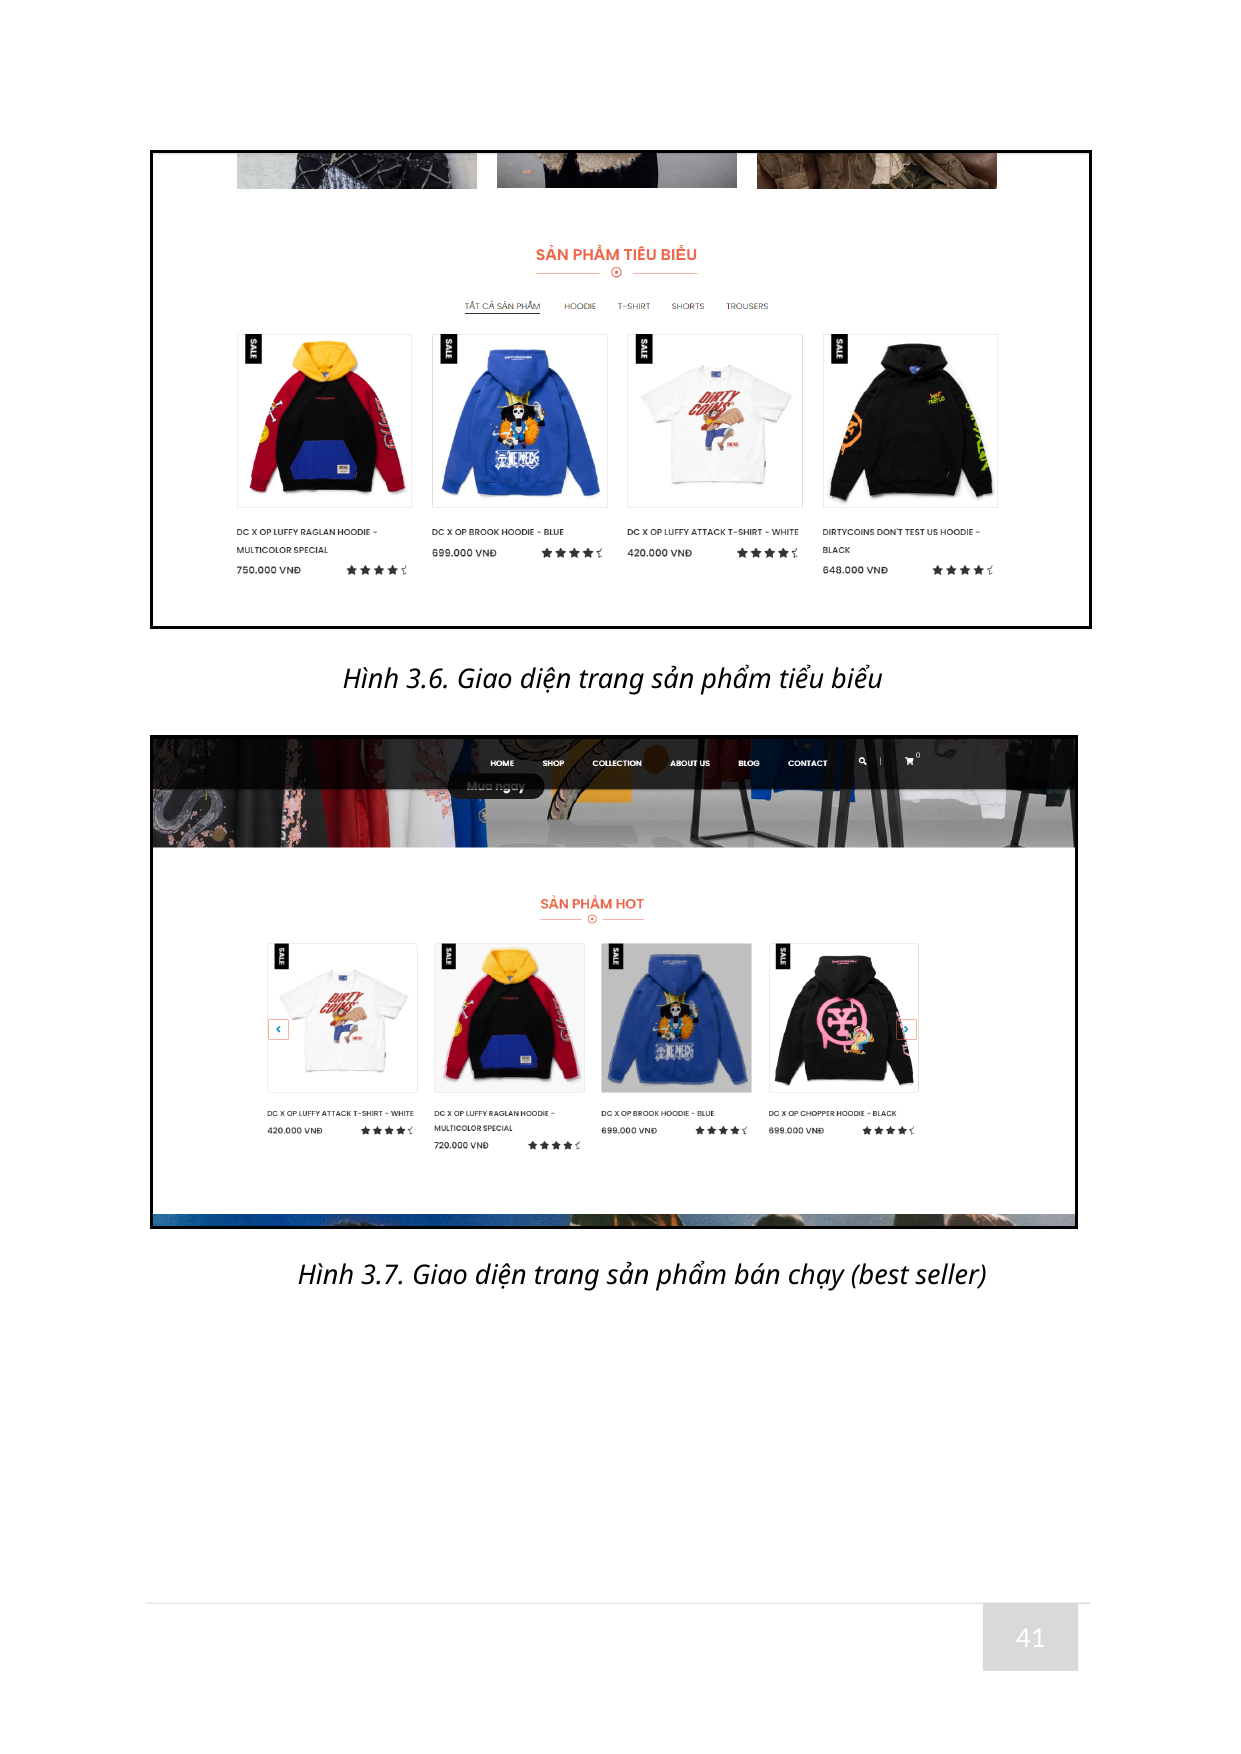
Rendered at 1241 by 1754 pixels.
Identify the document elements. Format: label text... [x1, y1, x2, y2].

picture [153, 153, 1089, 626]
picture [153, 739, 1075, 1226]
text Hình 3.7. Giao diện trang sản phẩm bán chạy (best seller) [150, 1255, 1078, 1292]
text Hình 3.6. Giao diện trang sản phẩm tiểu biểu [150, 659, 1078, 696]
